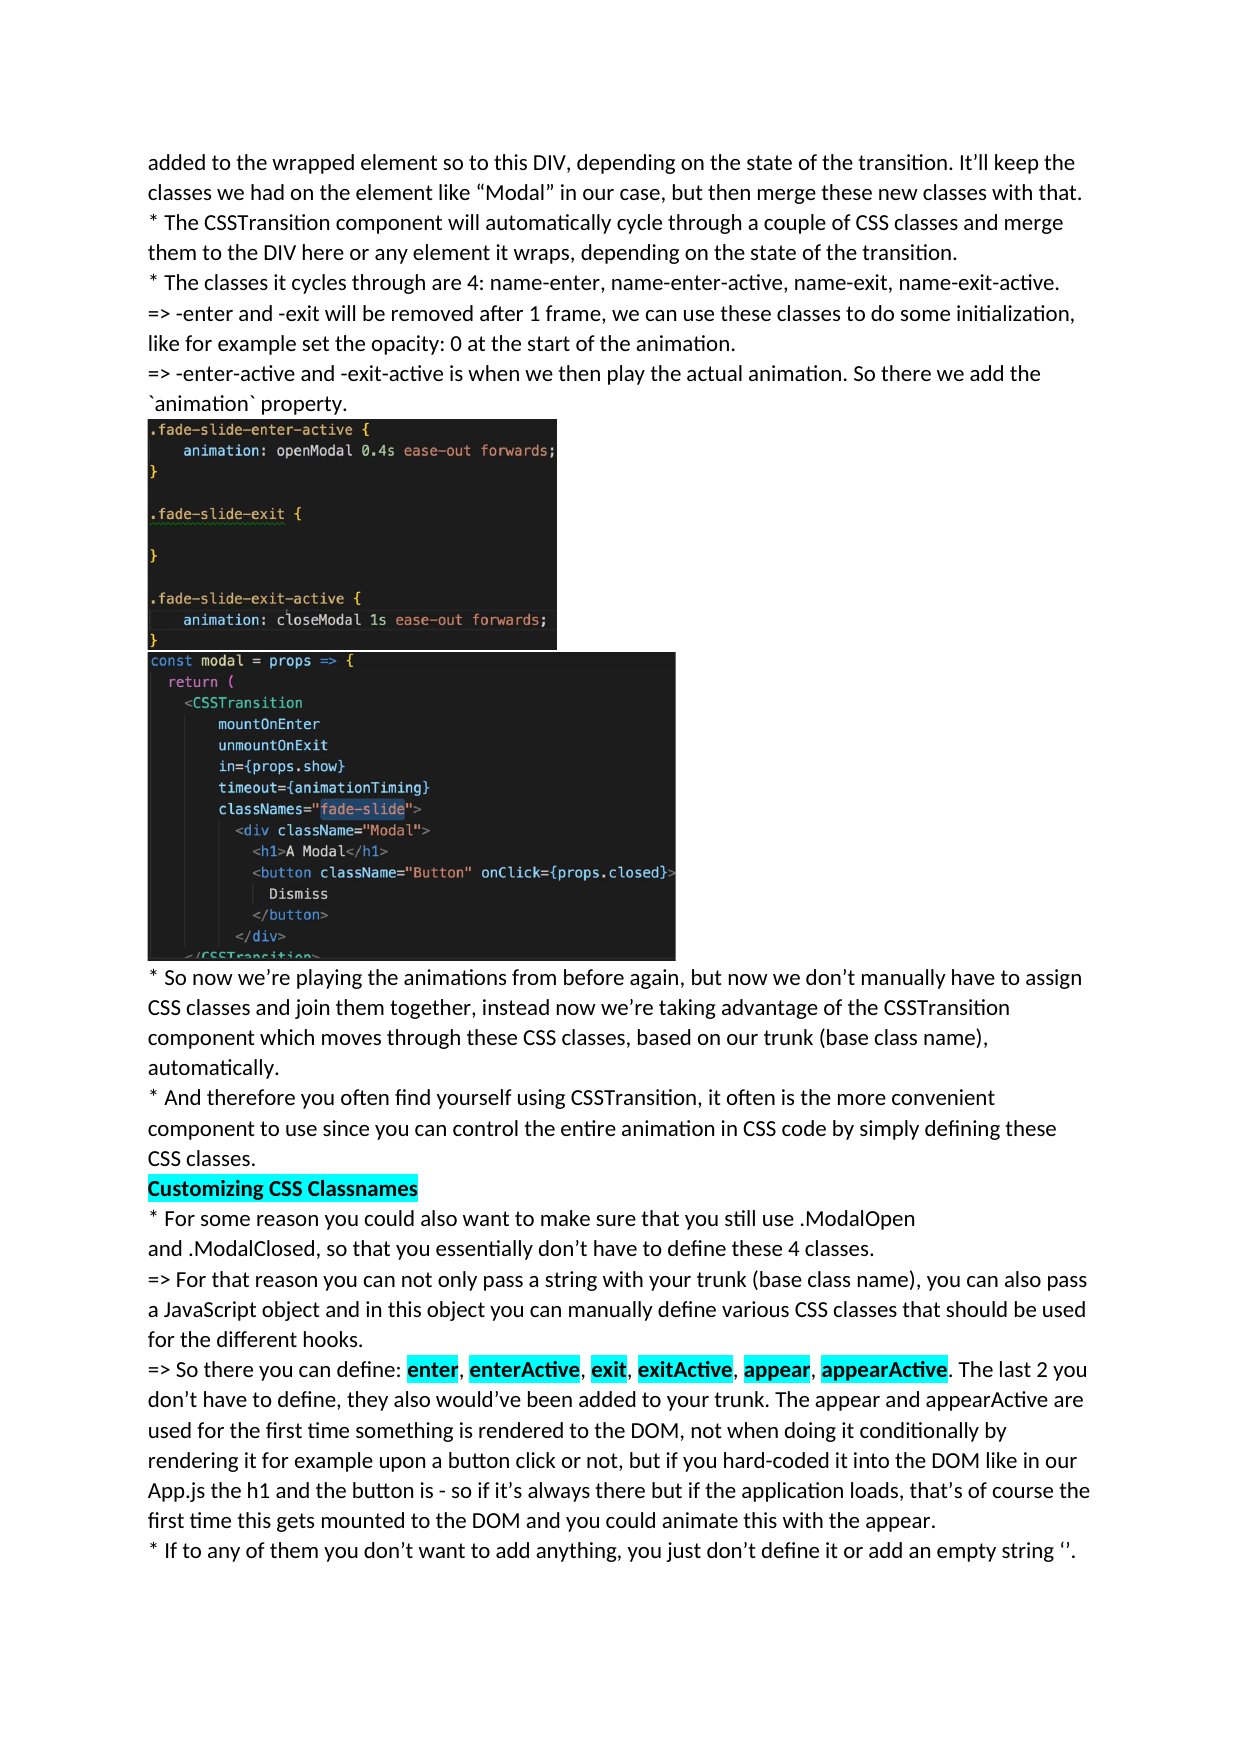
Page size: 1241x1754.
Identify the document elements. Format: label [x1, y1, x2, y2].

text [148, 148, 1093, 1564]
picture [147, 652, 676, 961]
picture [147, 419, 557, 650]
